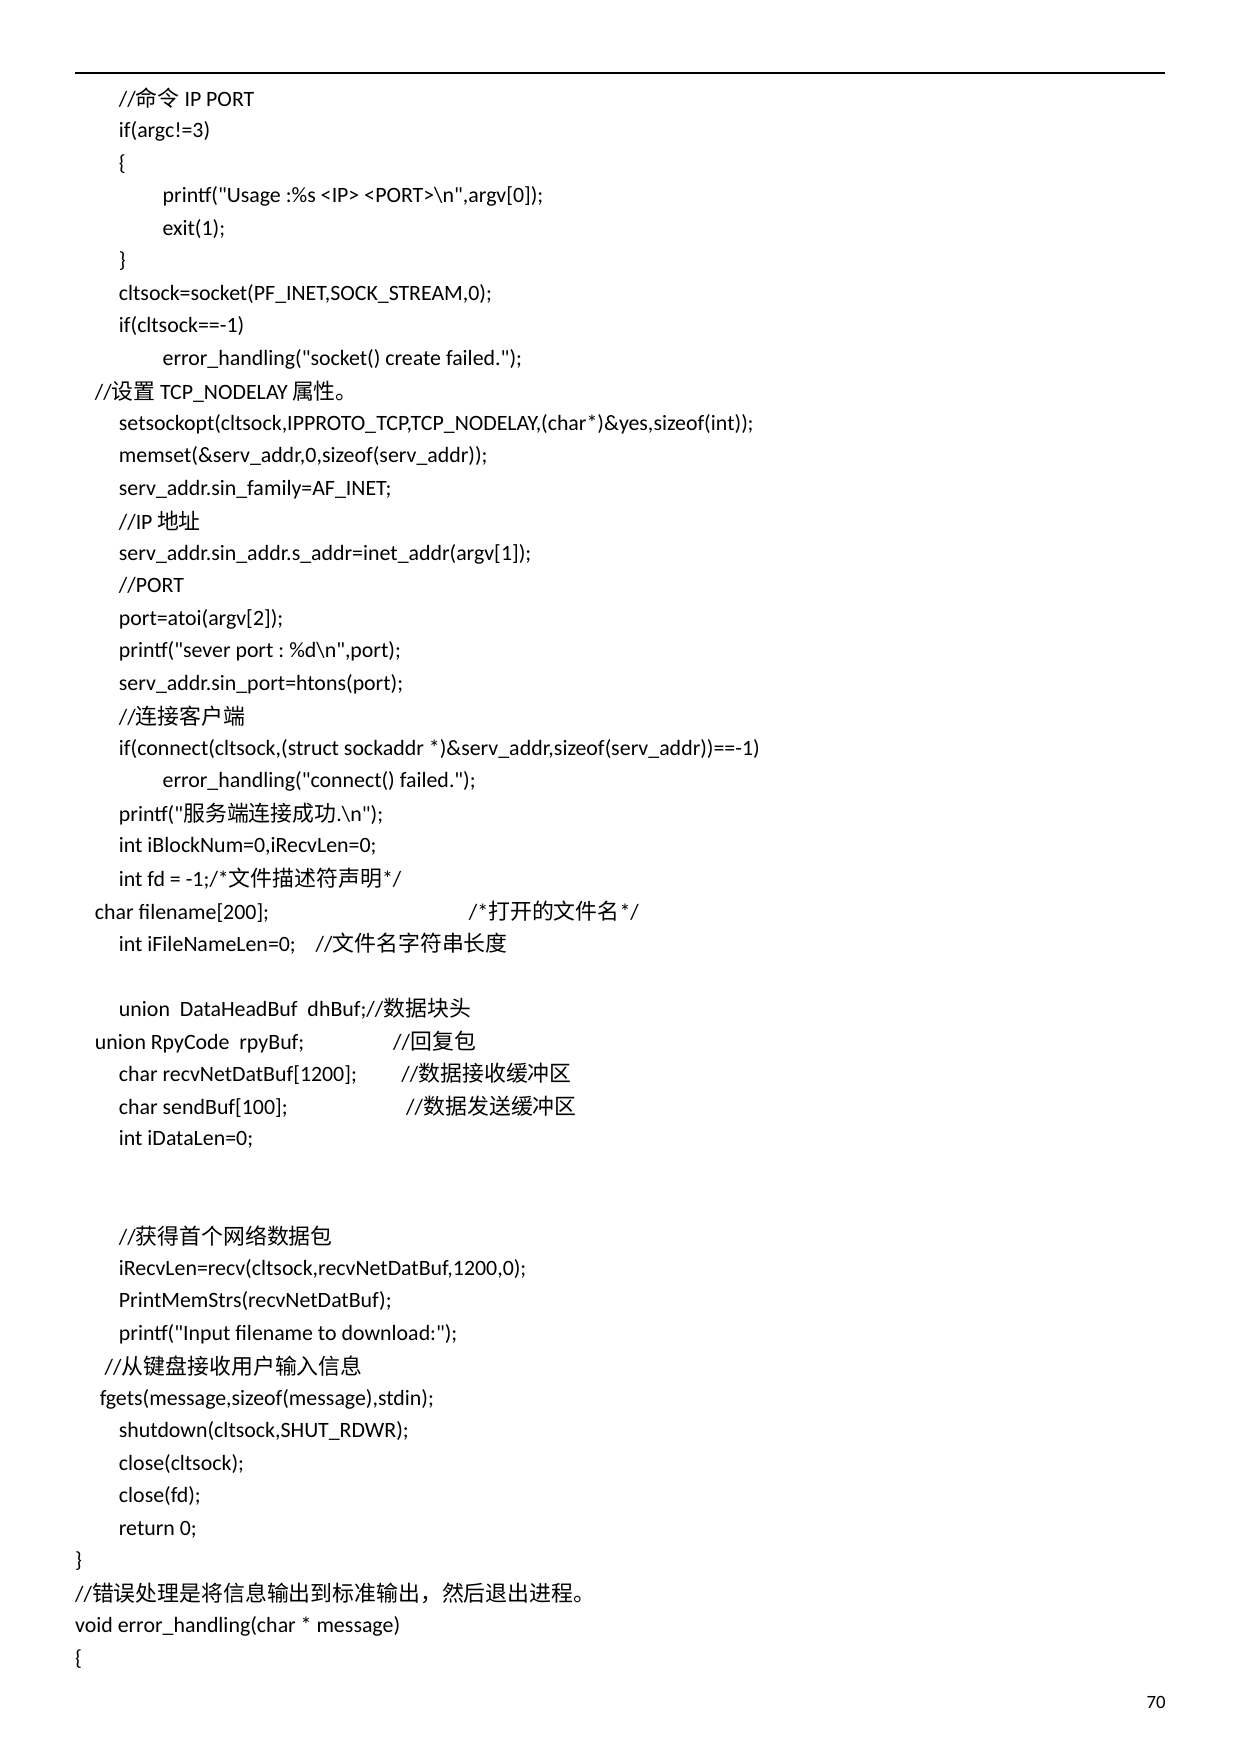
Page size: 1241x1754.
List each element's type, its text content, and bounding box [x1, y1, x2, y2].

text if(argc!=3) [75, 113, 1165, 146]
text shutdown(cltsock,SHUT_RDWR); [75, 1413, 1165, 1446]
text return 0; [75, 1511, 1165, 1543]
text error_handling("socket() create failed."); [75, 341, 1165, 373]
text char filename[200]; /*打开的文件名*/ [75, 893, 1165, 926]
text iRecvLen=recv(cltsock,recvNetDatBuf,1200,0); [75, 1251, 1165, 1283]
text printf("Input filename to download:"); [75, 1316, 1165, 1348]
text printf("服务端连接成功.\n"); [75, 796, 1165, 828]
text close(cltsock); [75, 1446, 1165, 1478]
text //设置TCP_NODELAY属性。 [75, 373, 1165, 406]
text PrintMemStrs(recvNetDatBuf); [75, 1283, 1165, 1316]
text setsockopt(cltsock,IPPROTO_TCP,TCP_NODELAY,(char*)&yes,sizeof(int)); [75, 406, 1165, 438]
text void error_handling(char * message) [75, 1608, 1165, 1641]
text if(connect(cltsock,(struct sockaddr *)&serv_addr,sizeof(serv_addr))==-1) [75, 731, 1165, 763]
text int iBlockNum=0,iRecvLen=0; [75, 828, 1165, 861]
text } [75, 243, 1165, 276]
text union RpyCode rpyBuf; //回复包 [75, 1023, 1165, 1056]
text fgets(message,sizeof(message),stdin); [75, 1381, 1165, 1413]
text exit(1); [75, 211, 1165, 243]
text printf("Usage :%s <IP> <PORT>\n",argv[0]); [75, 178, 1165, 211]
text { [75, 1641, 1165, 1673]
text printf("sever port : %d\n",port); [75, 633, 1165, 666]
text //获得首个网络数据包 [75, 1218, 1165, 1251]
text { [75, 146, 1165, 178]
text serv_addr.sin_family=AF_INET; [75, 471, 1165, 503]
text } [75, 1543, 1165, 1576]
text memset(&serv_addr,0,sizeof(serv_addr)); [75, 438, 1165, 471]
text //连接客户端 [75, 698, 1165, 731]
text serv_addr.sin_addr.s_addr=inet_addr(argv[1]); [75, 536, 1165, 568]
text int fd = -1;/*文件描述符声明*/ [75, 861, 1165, 893]
text int iFileNameLen=0; //文件名字符串长度 [75, 926, 1165, 958]
text close(fd); [75, 1478, 1165, 1511]
text port=atoi(argv[2]); [75, 601, 1165, 633]
text //PORT [75, 568, 1165, 601]
text //命令 IP PORT [75, 81, 1165, 113]
text if(cltsock==-1) [75, 308, 1165, 341]
text char sendBuf[100]; //数据发送缓冲区 [75, 1088, 1165, 1121]
text //IP地址 [75, 503, 1165, 536]
text //从键盘接收用户输入信息 [75, 1348, 1165, 1381]
text serv_addr.sin_port=htons(port); [75, 666, 1165, 698]
text union DataHeadBuf dhBuf;//数据块头 [75, 991, 1165, 1023]
text cltsock=socket(PF_INET,SOCK_STREAM,0); [75, 276, 1165, 308]
text error_handling("connect() failed."); [75, 763, 1165, 796]
text int iDataLen=0; [75, 1121, 1165, 1153]
text char recvNetDatBuf[1200]; //数据接收缓冲区 [75, 1056, 1165, 1088]
text //错误处理是将信息输出到标准输出，然后退出进程。 [75, 1576, 1165, 1608]
